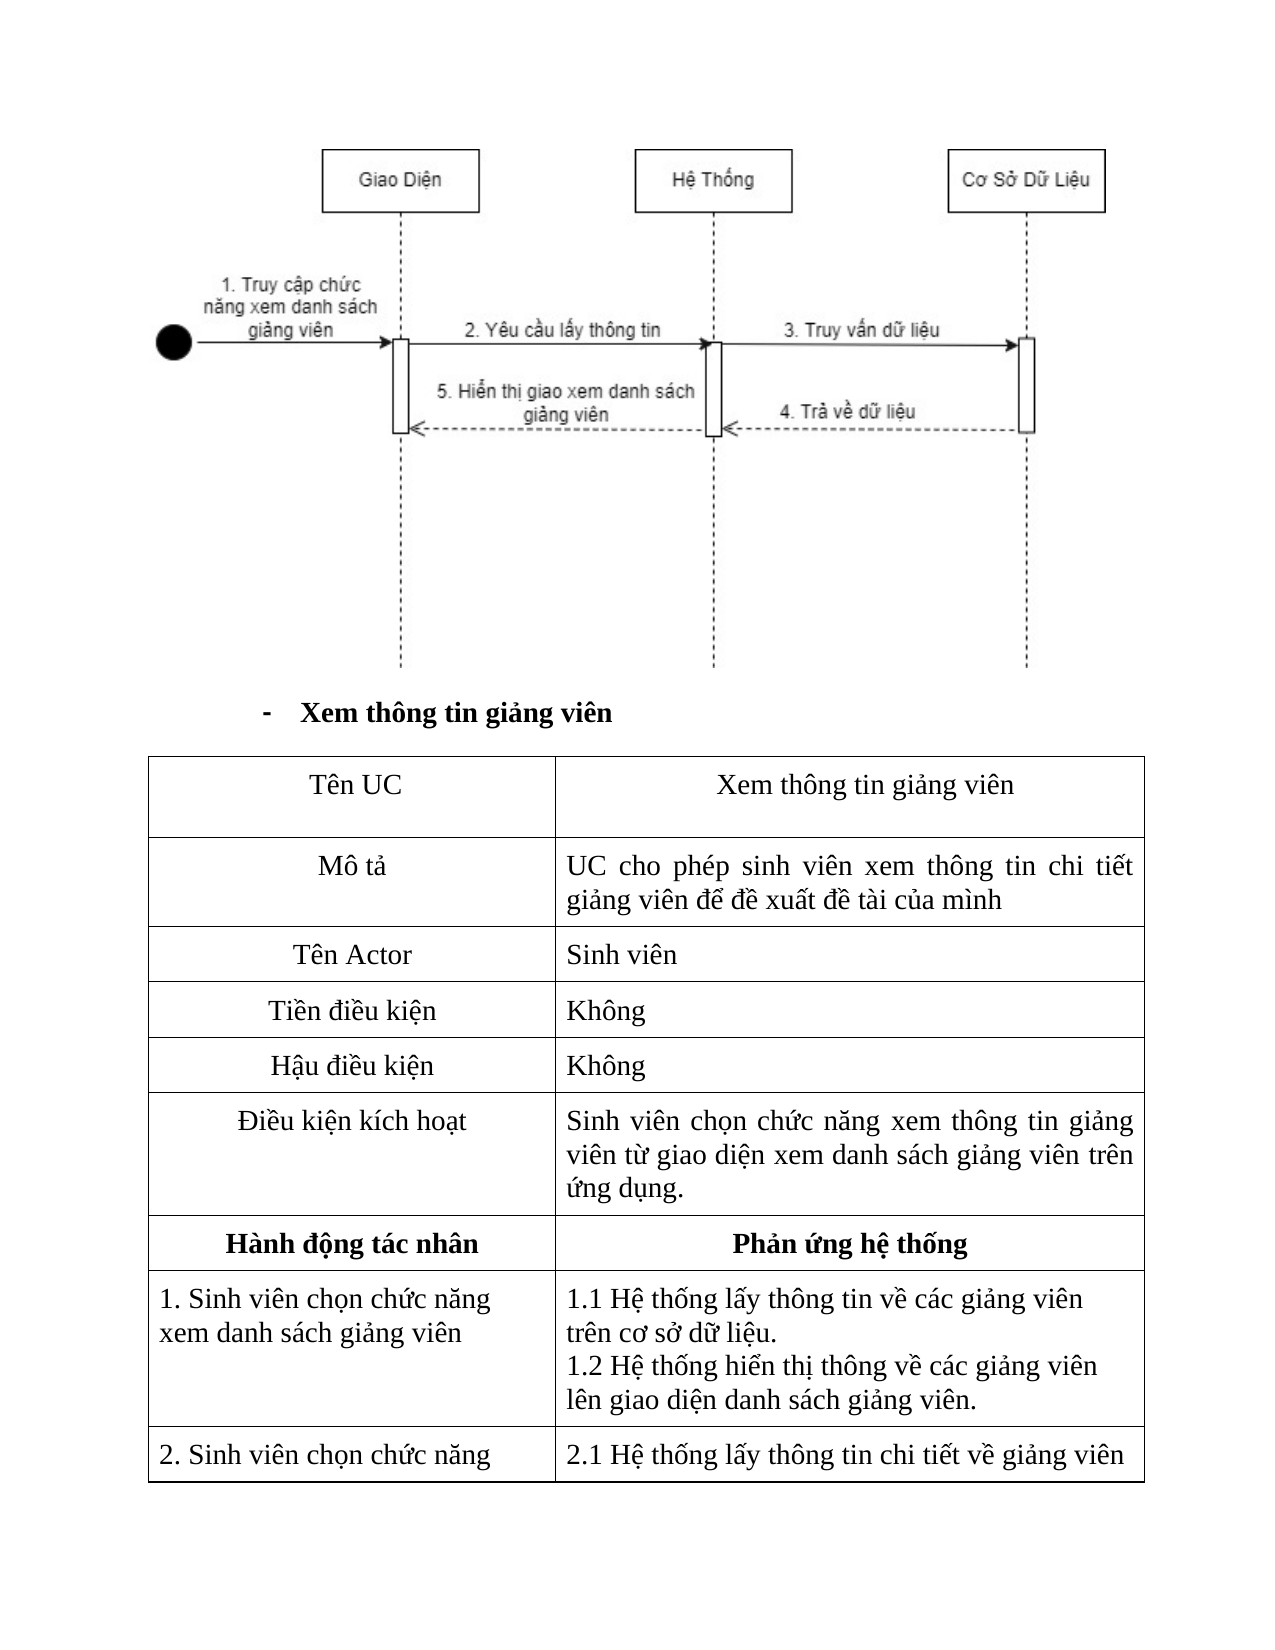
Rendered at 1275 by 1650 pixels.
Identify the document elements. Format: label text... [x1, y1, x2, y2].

table_cell 1. Sinh viên chọn chức năng xem danh sách giảng viên [149, 1271, 555, 1426]
table_cell UC cho phép sinh viên xem thông tin chi tiết giảng viên để đề xuất đề tài của mình [556, 838, 1144, 926]
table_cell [556, 1427, 1144, 1481]
table_cell Mô tả [149, 838, 555, 926]
list Xem thông tin giảng viên [262, 694, 1125, 729]
table_cell Không [556, 982, 1144, 1037]
table_cell Tên Actor [149, 927, 555, 981]
table_cell Điều kiện kích hoạt [149, 1093, 555, 1214]
table_cell Sinh viên chọn chức năng xem thông tin giảng viên từ giao diện xem danh sách giảng viên trên ứng dụng. [556, 1093, 1144, 1214]
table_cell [149, 1427, 555, 1481]
picture [150, 149, 1106, 668]
table_header Xem thông tin giảng viên [556, 757, 1144, 837]
table_cell Tiền điều kiện [149, 982, 555, 1037]
table_cell Không [556, 1038, 1144, 1092]
table_header Tên UC [149, 757, 555, 837]
table_cell Hậu điều kiện [149, 1038, 555, 1092]
table_cell 1.1 Hệ thống lấy thông tin về các giảng viên trên cơ sở dữ liệu. 1.2 Hệ thống hiển thị thông về các giảng viên lên giao diện danh sách giảng viên. [556, 1271, 1144, 1426]
table_cell Hành động tác nhân [149, 1216, 555, 1270]
table_cell Phản ứng hệ thống [556, 1216, 1144, 1270]
table_cell Sinh viên [556, 927, 1144, 981]
